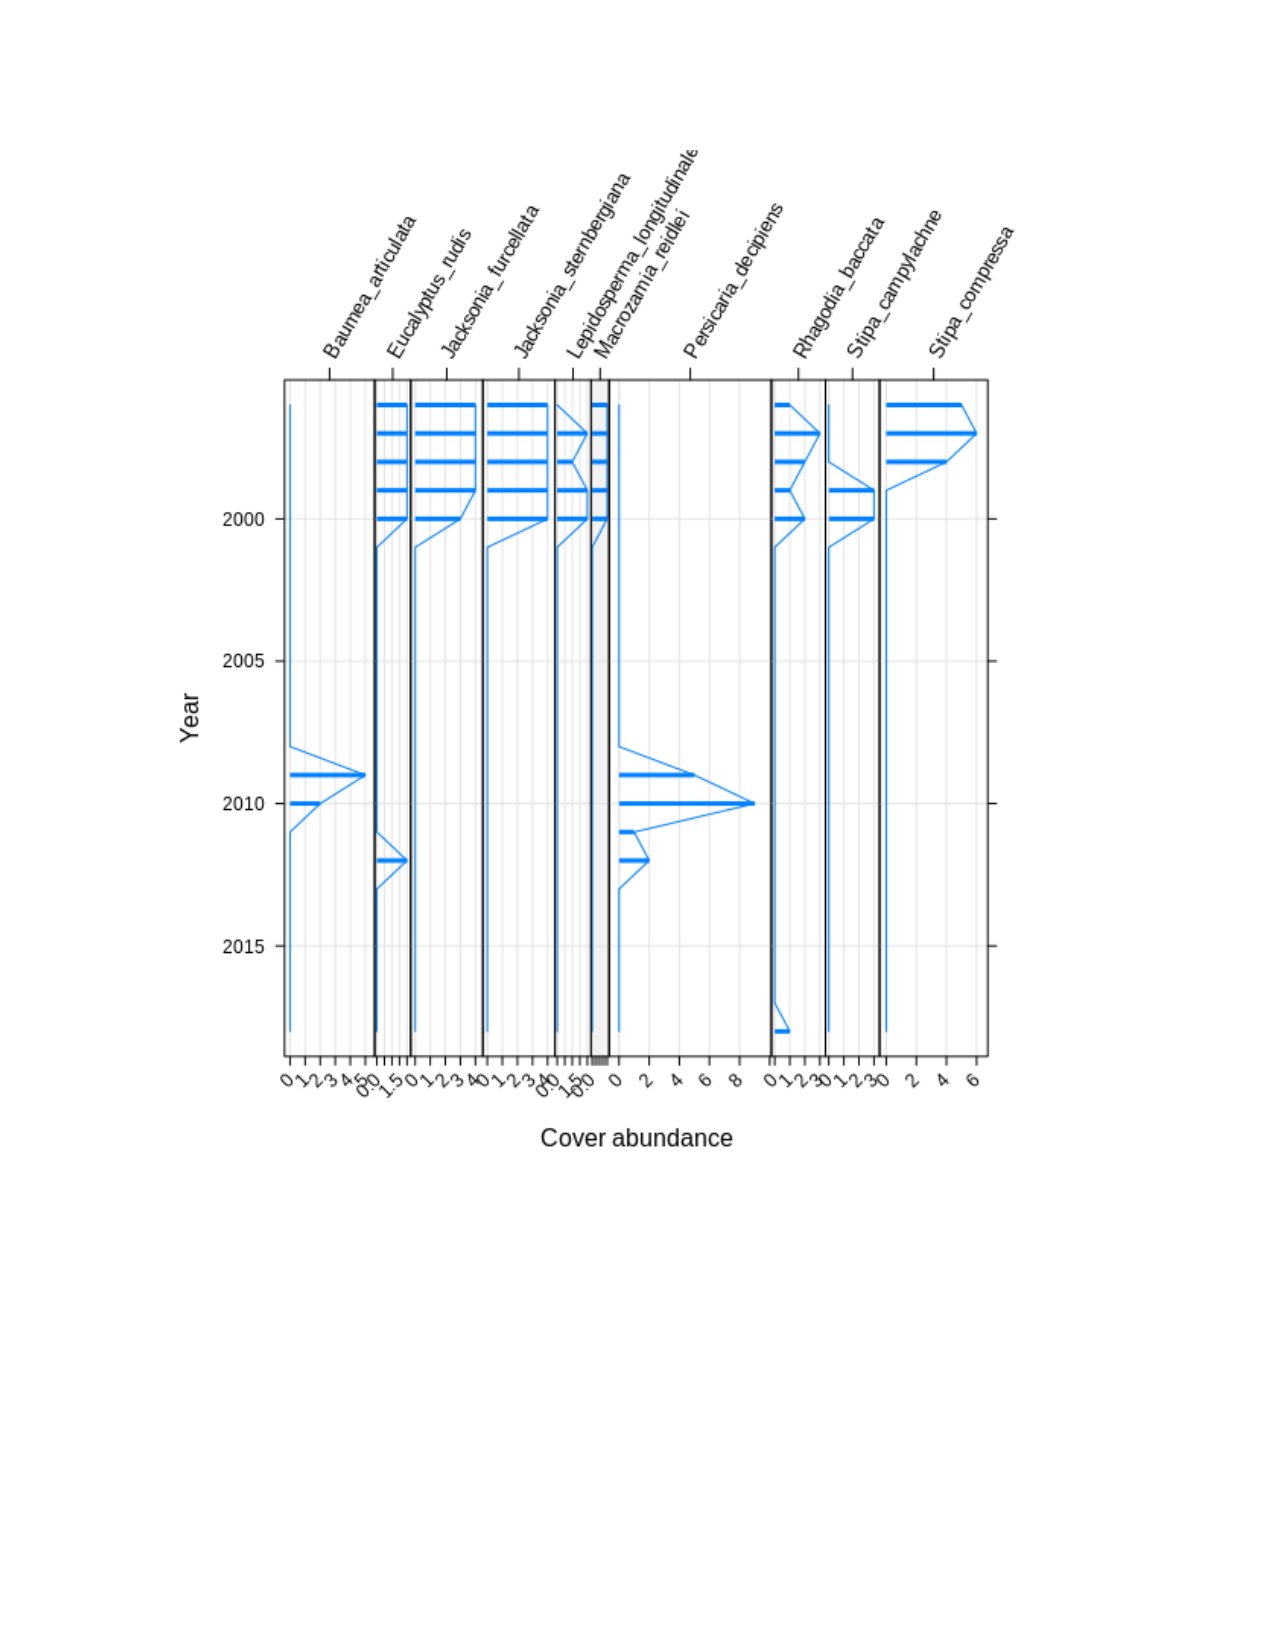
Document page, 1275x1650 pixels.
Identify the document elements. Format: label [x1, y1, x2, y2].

picture [168, 150, 1044, 1171]
